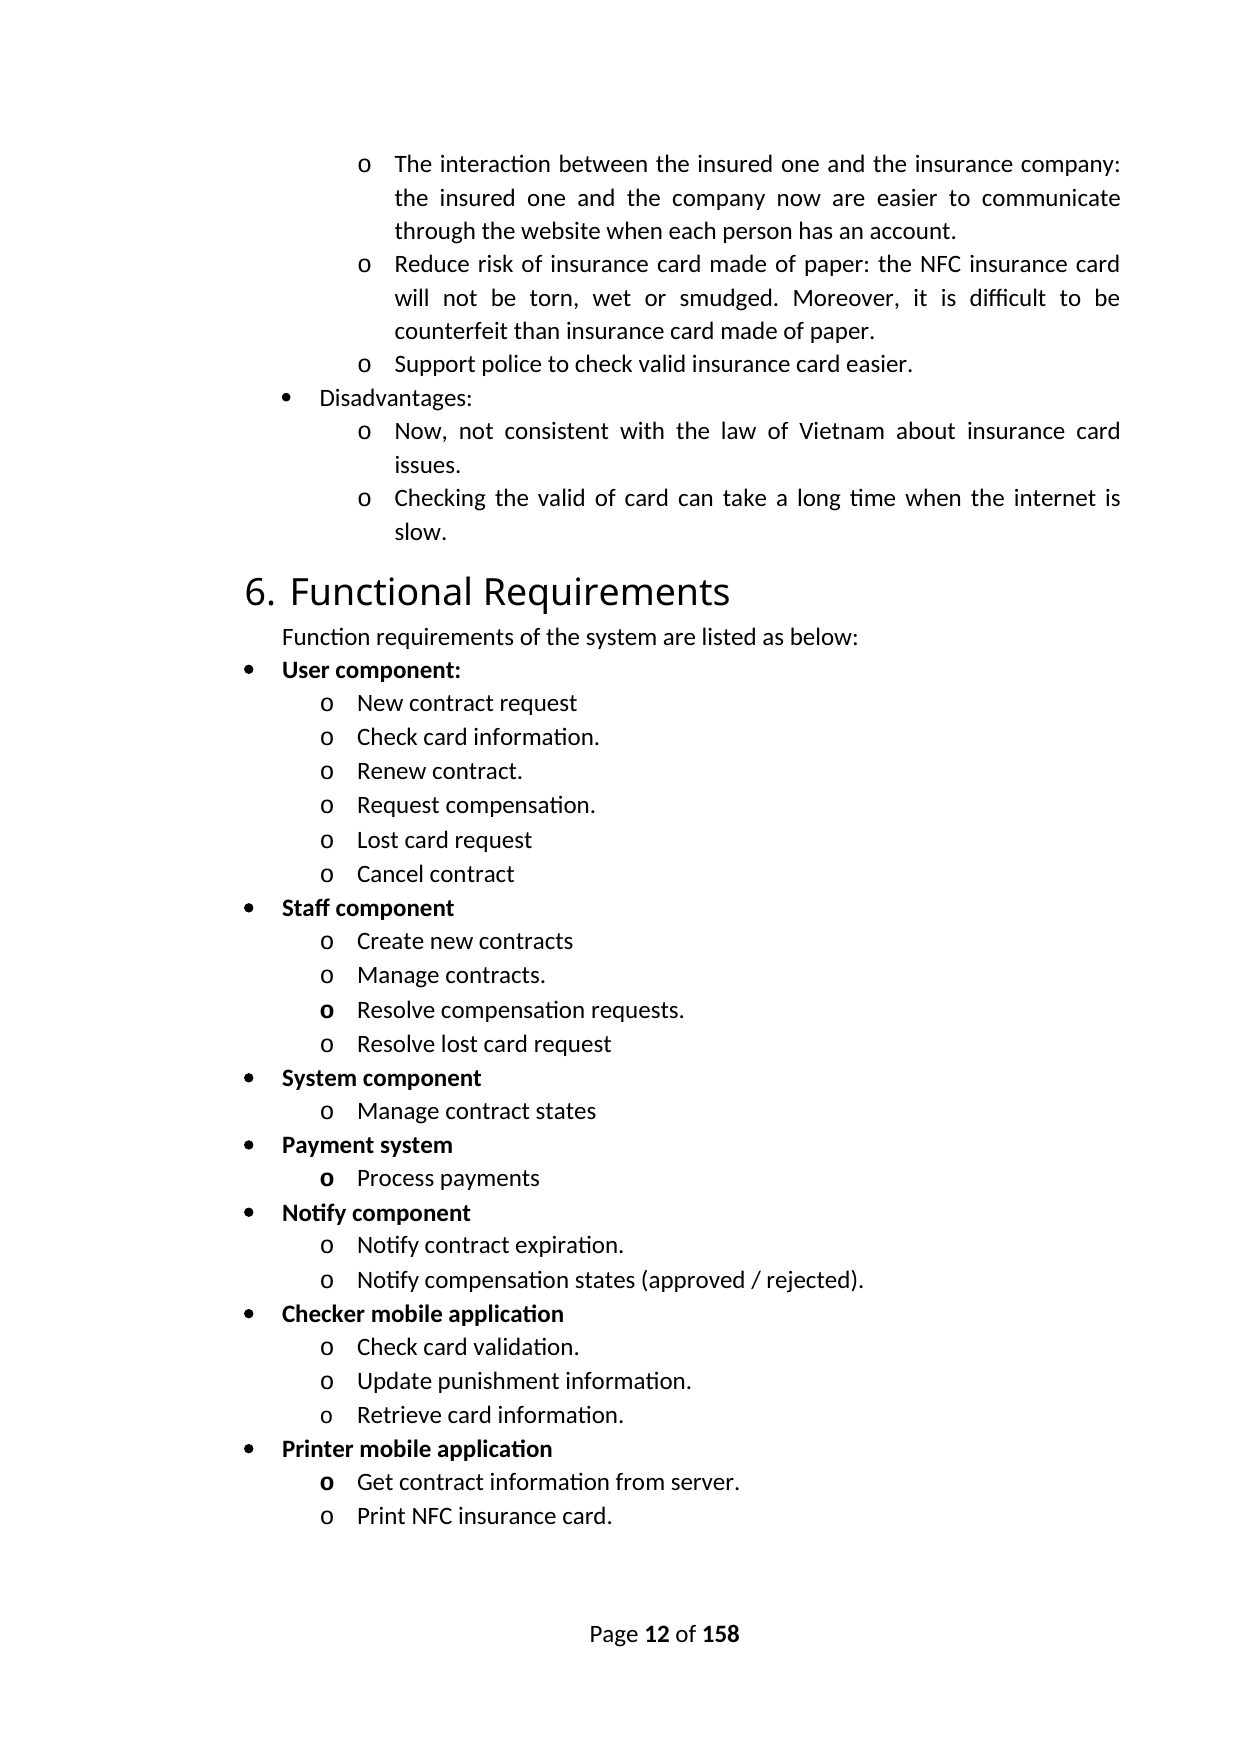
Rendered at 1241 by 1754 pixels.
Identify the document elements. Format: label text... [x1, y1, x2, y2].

list Get contract information from server. [319, 1466, 1122, 1498]
list Retrieve card information. [319, 1399, 1122, 1431]
list Process payments [319, 1162, 1122, 1194]
list Now, not consistent with the law of Vietnam about insurance card issues. [357, 415, 1122, 479]
list Resolve lost card request [319, 1028, 1122, 1060]
list New contract request [319, 687, 1122, 718]
list Renew contract. [319, 755, 1122, 787]
list Create new contracts [319, 925, 1122, 957]
list Reduce risk of insurance card made of paper: the NFC insurance card will not be torn, wet or smudged. Moreover, it is difficult to be counterfeit than insurance card made of paper. [357, 248, 1122, 345]
list Notify contract expiration. [319, 1229, 1122, 1261]
subtitle Functional Requirements [244, 566, 1122, 617]
list Lost card request [319, 824, 1122, 856]
list Printer mobile application [244, 1433, 1122, 1464]
list User component: [244, 654, 1122, 684]
list Manage contracts. [319, 959, 1122, 991]
list Check card validation. [319, 1331, 1122, 1363]
list Notify component [244, 1197, 1122, 1227]
list Support police to check valid insurance card easier. [357, 348, 1122, 379]
list Function requirements of the system are listed as below: [282, 621, 1122, 651]
list Cancel contract [319, 858, 1122, 890]
list Resolve compensation requests. [319, 994, 1122, 1026]
list Checking the valid of card can take a long time when the internet is slow. [357, 482, 1122, 547]
list Payment system [244, 1129, 1122, 1160]
list Print NFC insurance card. [319, 1500, 1122, 1532]
list Update punishment information. [319, 1365, 1122, 1397]
list Staff component [244, 892, 1122, 923]
list The interaction between the insured one and the insurance company: the insured one and the company now are easier to communicate through the website when each person has an account. [357, 148, 1122, 245]
list Request compensation. [319, 789, 1122, 821]
list Disadvantages: [282, 382, 1122, 412]
list Notify compensation states (approved / rejected). [319, 1264, 1122, 1296]
list Checker mobile application [244, 1298, 1122, 1329]
list Manage contract states [319, 1095, 1122, 1127]
list Check card information. [319, 721, 1122, 753]
list System component [244, 1062, 1122, 1093]
